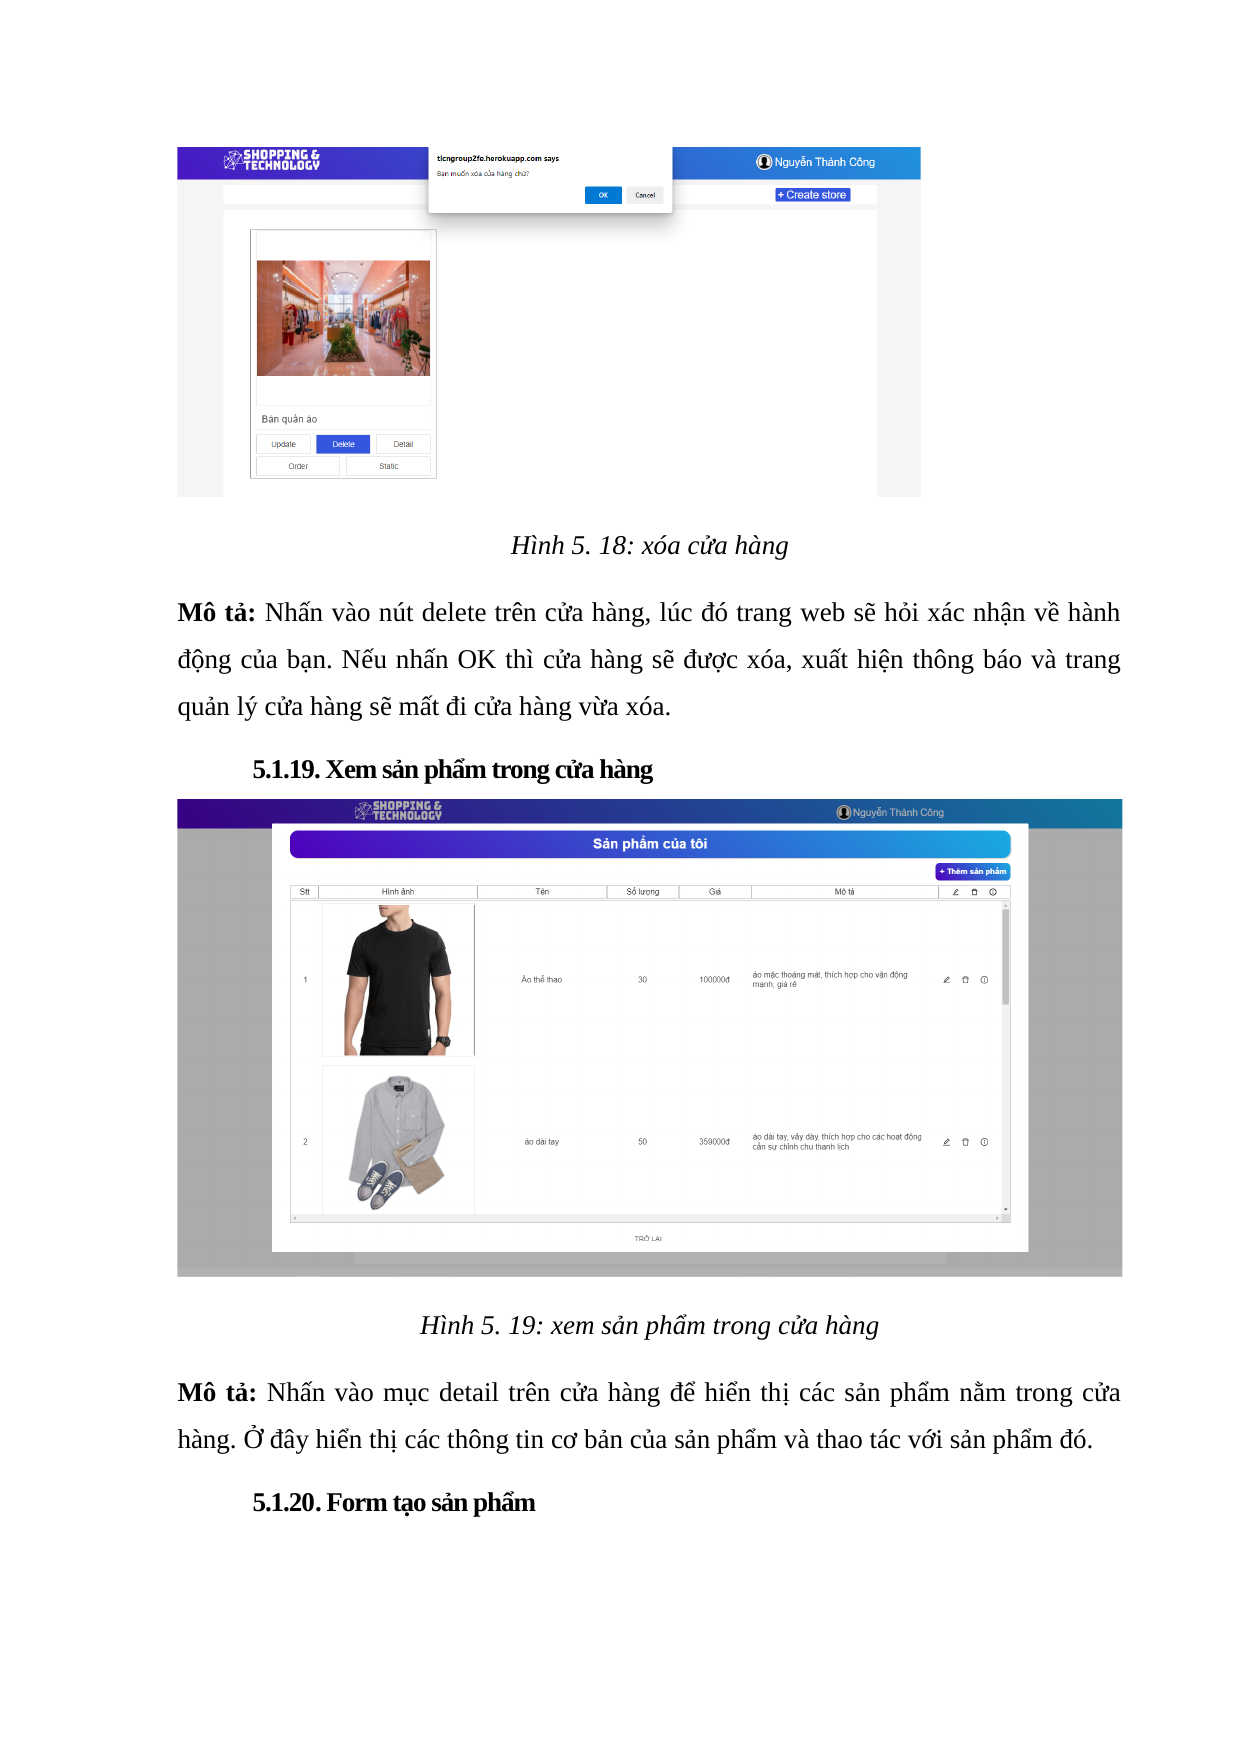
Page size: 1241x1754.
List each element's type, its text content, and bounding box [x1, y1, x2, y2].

picture [177, 147, 921, 497]
text Hình 5. 18: xóa cửa hàng [177, 529, 1122, 560]
title 5.1.20. Form tạo sản phẩm [177, 1486, 1122, 1517]
picture [177, 799, 1123, 1277]
text Mô tả: Nhấn vào nút delete trên cửa hàng, lúc đó trang web sẽ hỏi xác nhận về hành động của bạn. Nếu nhấn OK thì cửa hàng sẽ được xóa, xuất hiện thông báo và trang quản lý cửa hàng sẽ mất đi cửa hàng vừa xóa. [177, 596, 1122, 721]
title 5.1.19. Xem sản phẩm trong cửa hàng [177, 753, 1122, 784]
text Hình 5. 19: xem sản phẩm trong cửa hàng [177, 1309, 1122, 1340]
text Mô tả: Nhấn vào mục detail trên cửa hàng để hiển thị các sản phẩm nằm trong cửa hàng. Ở đây hiển thị các thông tin cơ bản của sản phẩm và thao tác với sản phẩm đó. [177, 1376, 1122, 1454]
